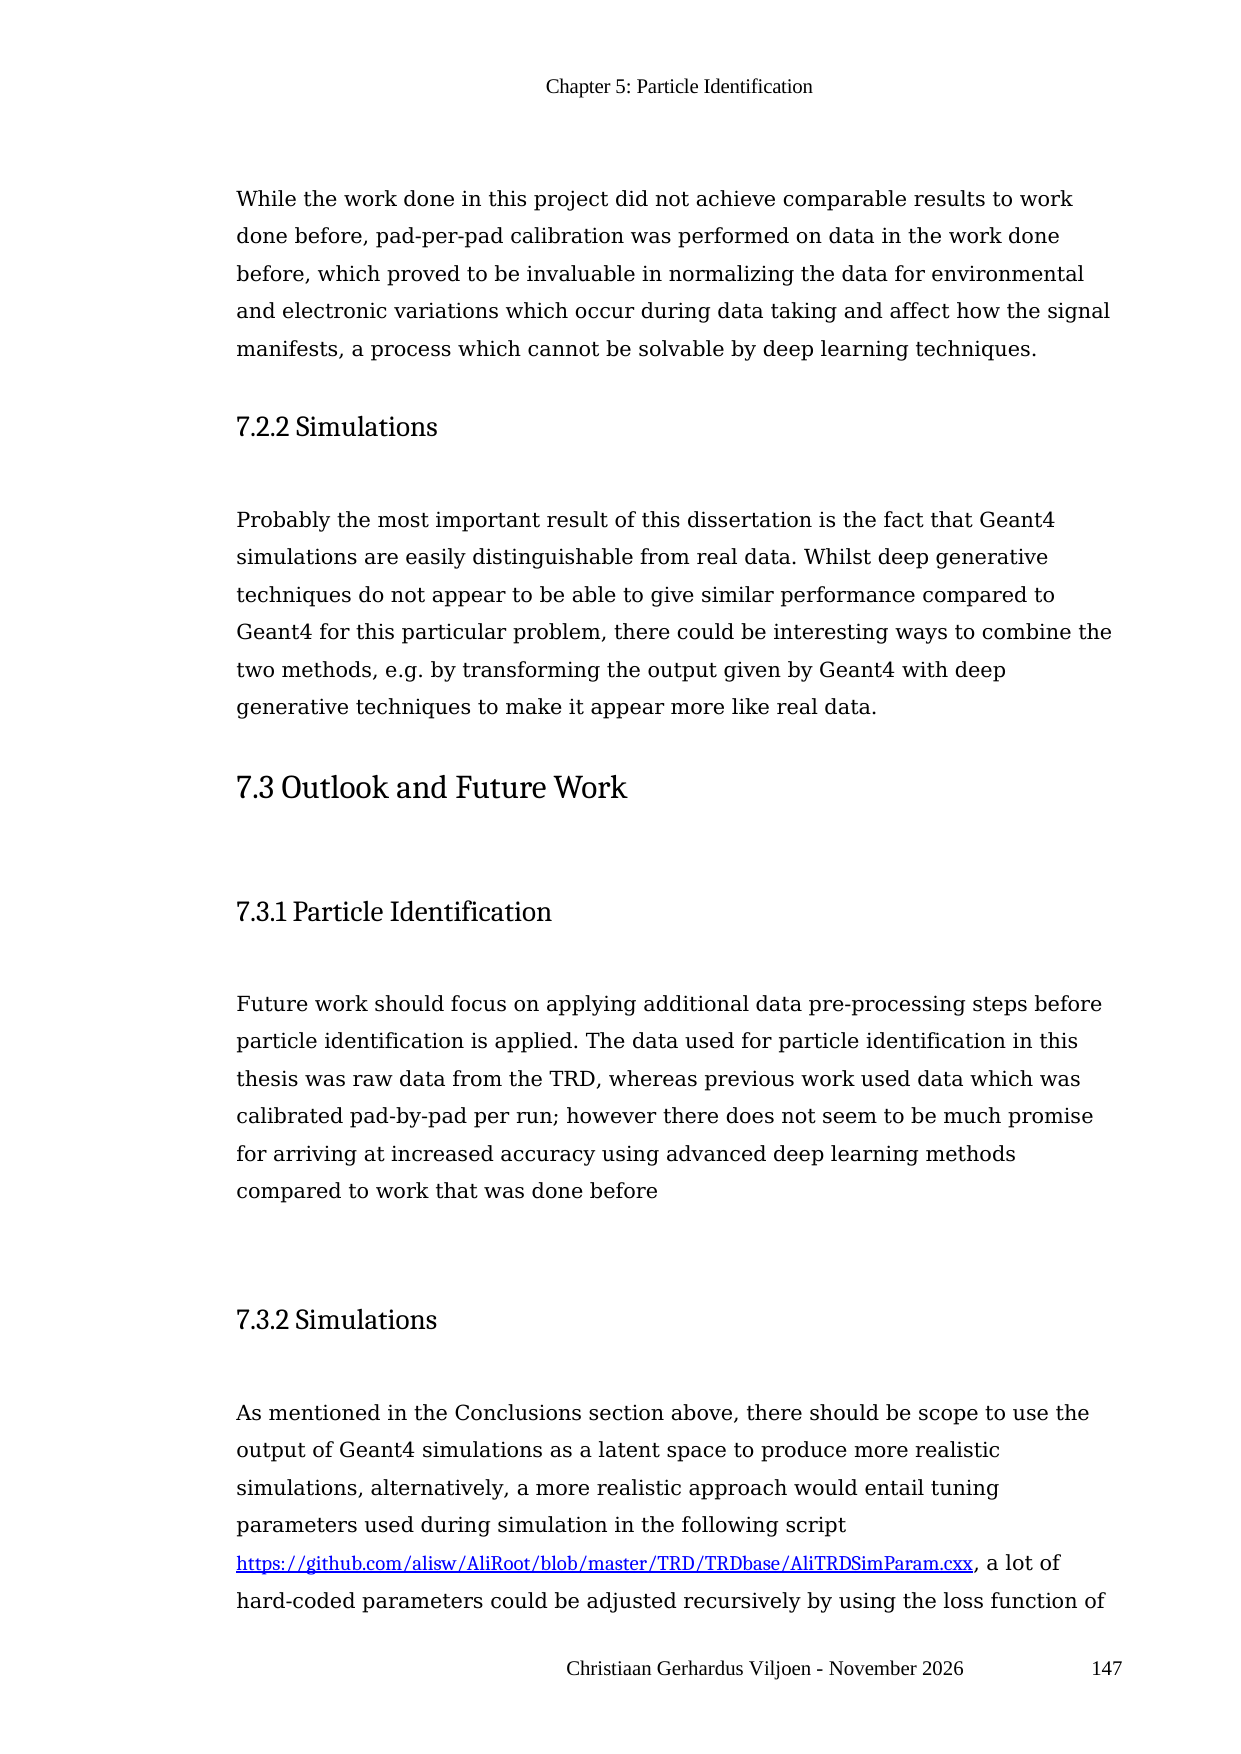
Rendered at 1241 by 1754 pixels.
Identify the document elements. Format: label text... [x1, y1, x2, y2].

subtitle Particle Identification [236, 895, 1122, 928]
subtitle Simulations [236, 1303, 1122, 1337]
text While the work done in this project did not achieve comparable results to work done before, pad-per-pad calibration was performed on data in the work done before, which proved to be invaluable in normalizing the data for environmental and electronic variations which occur during data taking and affect how the signal manifests, a process which cannot be solvable by deep learning techniques. [236, 185, 1122, 360]
subtitle Simulations [236, 410, 1122, 444]
text Future work should focus on applying additional data pre-processing steps before particle identification is applied. The data used for particle identification in this thesis was raw data from the TRD, whereas previous work used data which was calibrated pad-by-pad per run; however there does not seem to be much promise for arriving at increased accuracy using advanced deep learning methods compared to work that was done before [236, 991, 1122, 1203]
subtitle Outlook and Future Work [236, 769, 1122, 807]
text Probably the most important result of this dissertation is the fact that Geant4 simulations are easily distinguishable from real data. Whilst deep generative techniques do not appear to be able to give similar performance compared to Geant4 for this particular problem, there could be interesting ways to combine the two methods, e.g. by transforming the output given by Geant4 with deep generative techniques to make it appear more like real data. [236, 506, 1122, 719]
